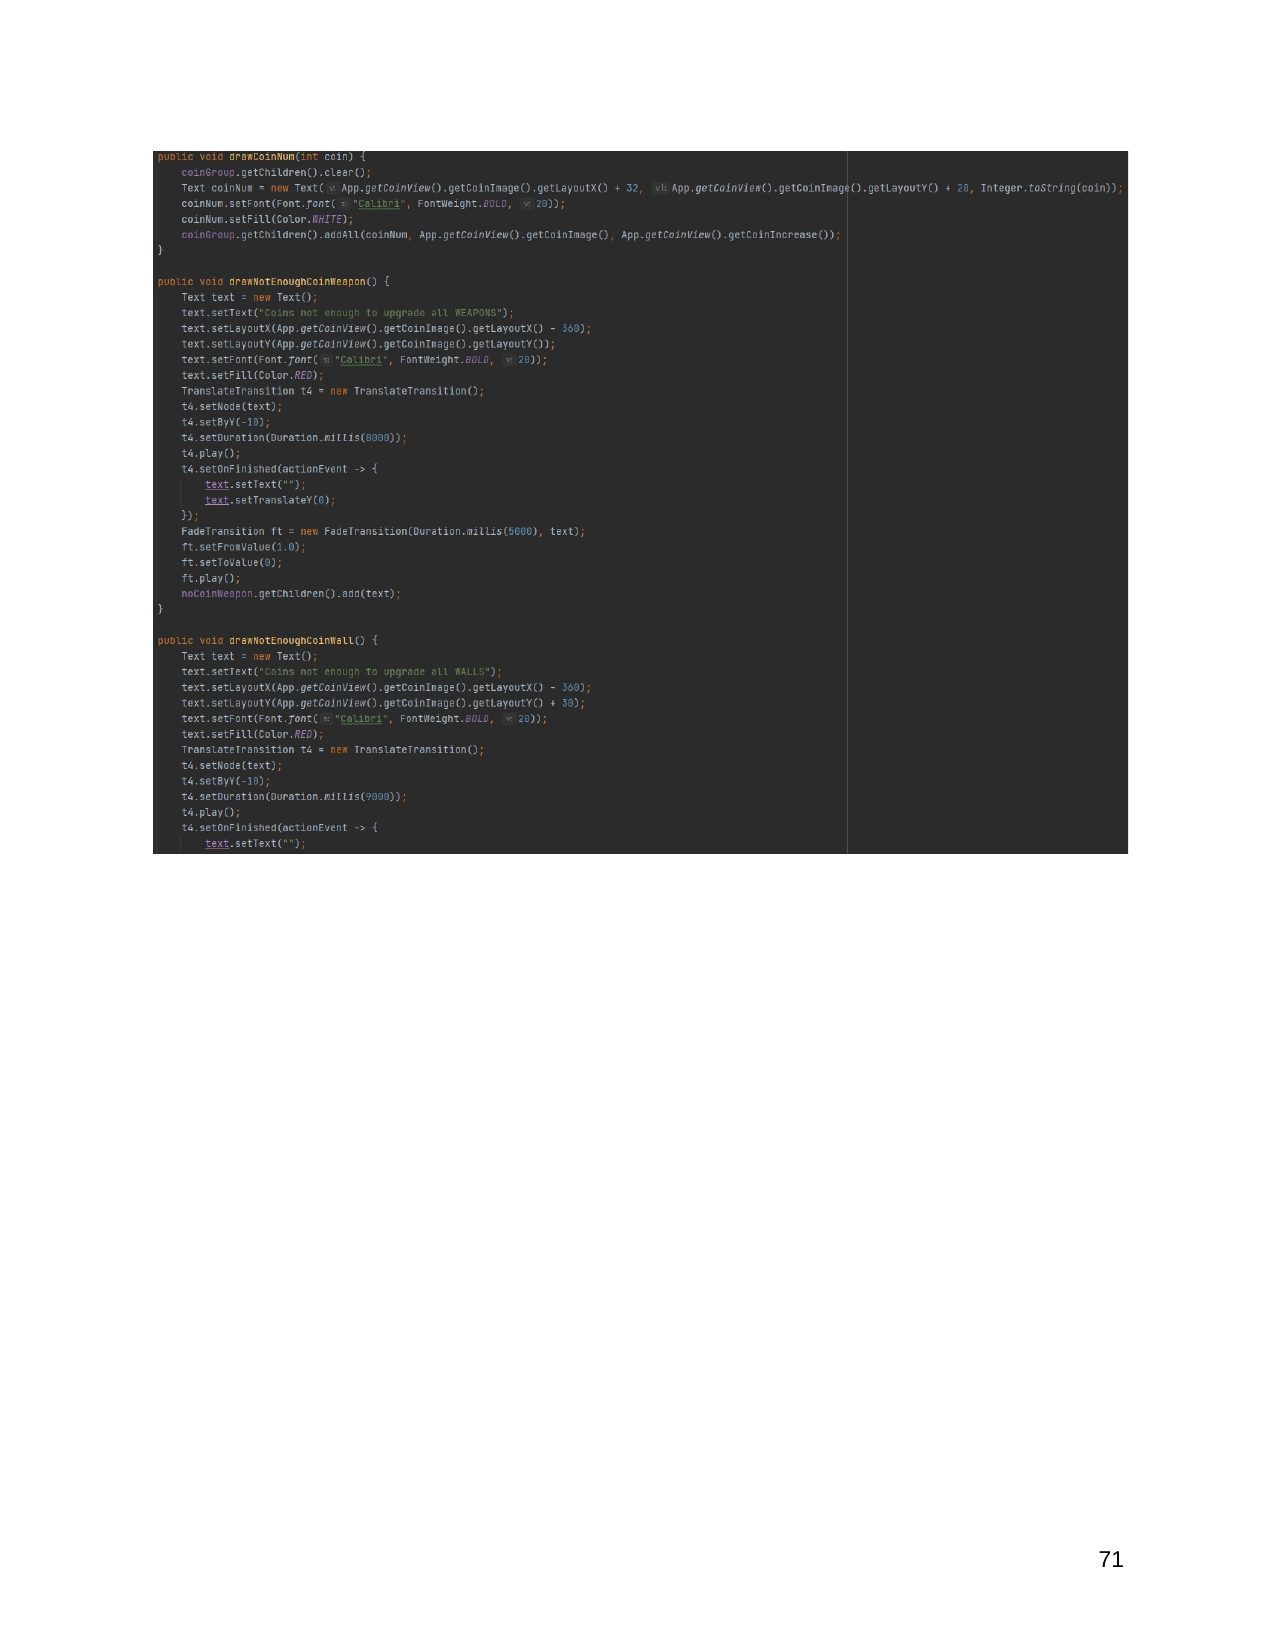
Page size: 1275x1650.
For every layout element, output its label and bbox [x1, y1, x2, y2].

picture [153, 151, 1129, 854]
